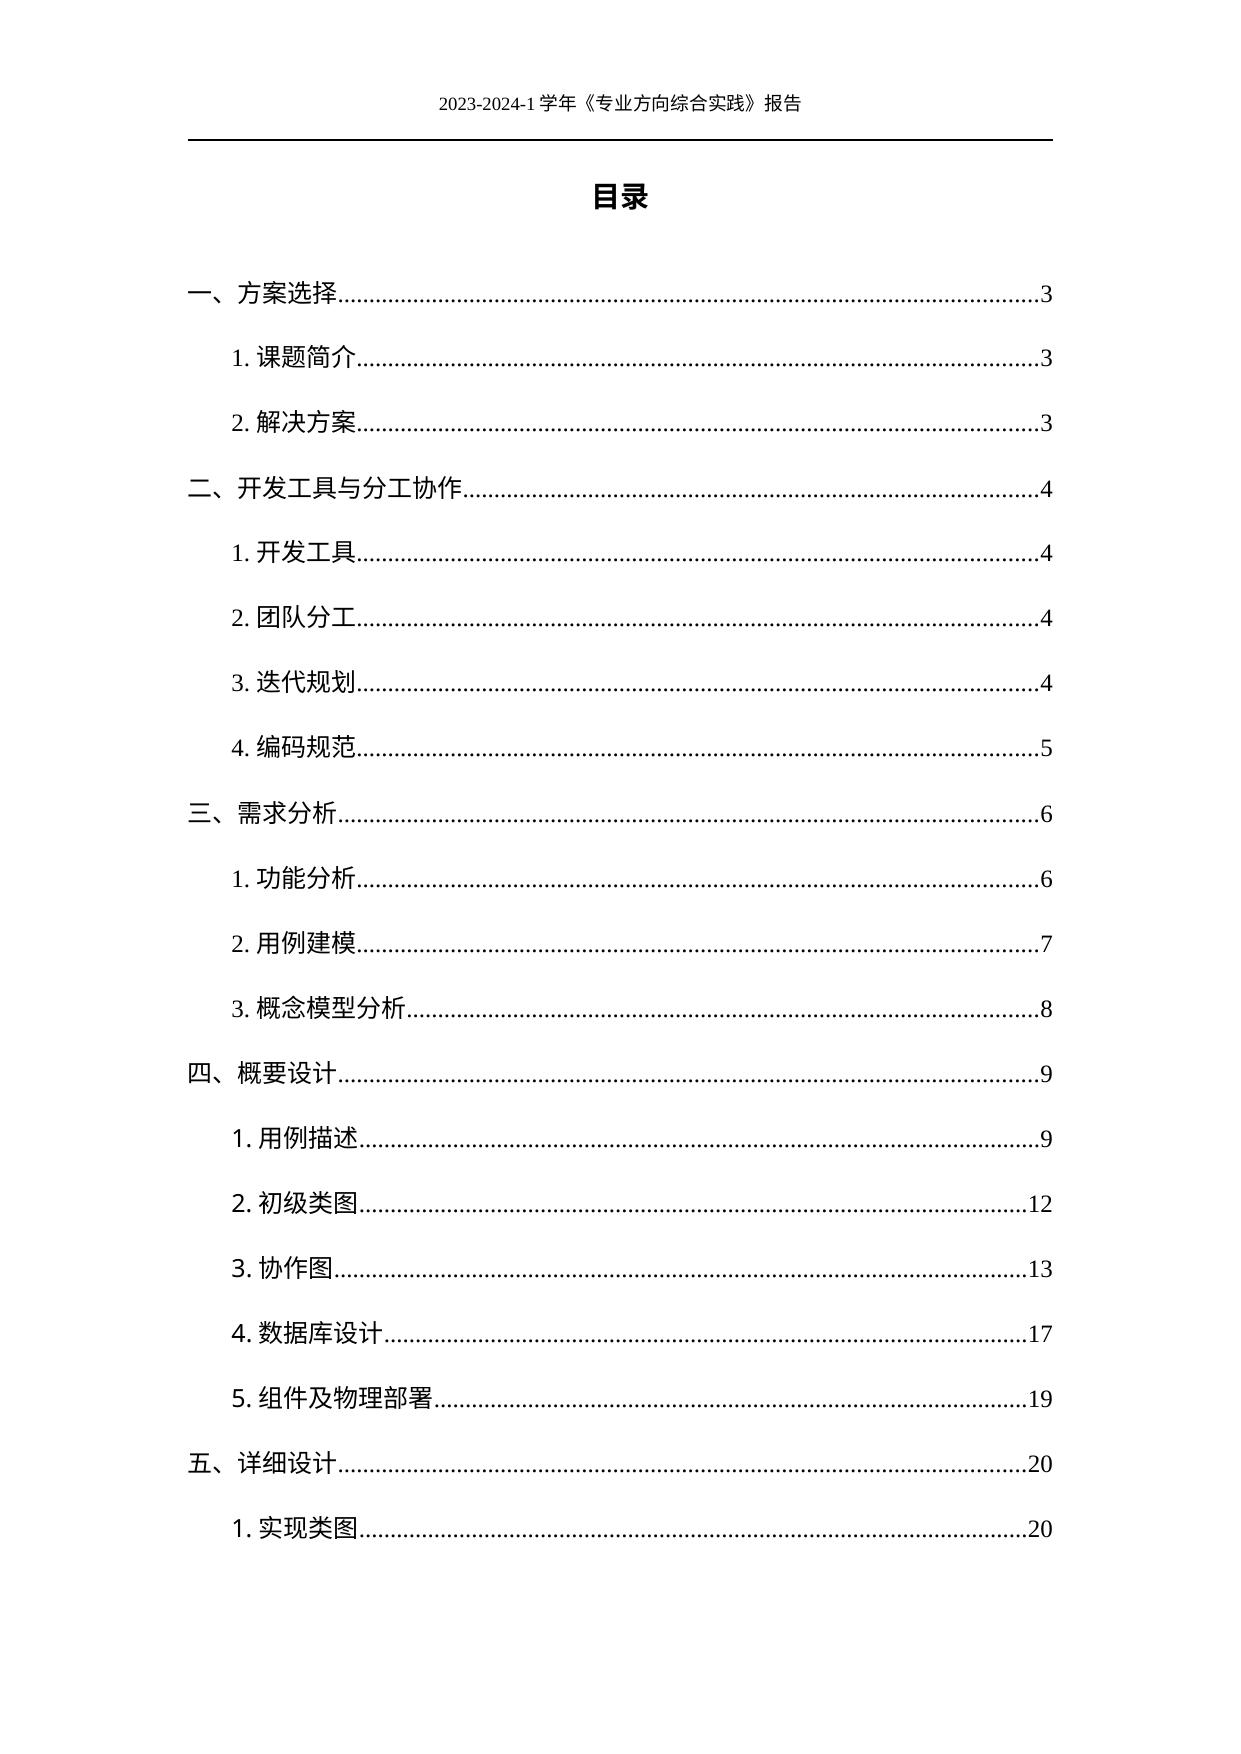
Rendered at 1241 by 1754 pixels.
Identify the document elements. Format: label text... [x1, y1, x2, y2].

text 目录 [187, 162, 1053, 227]
